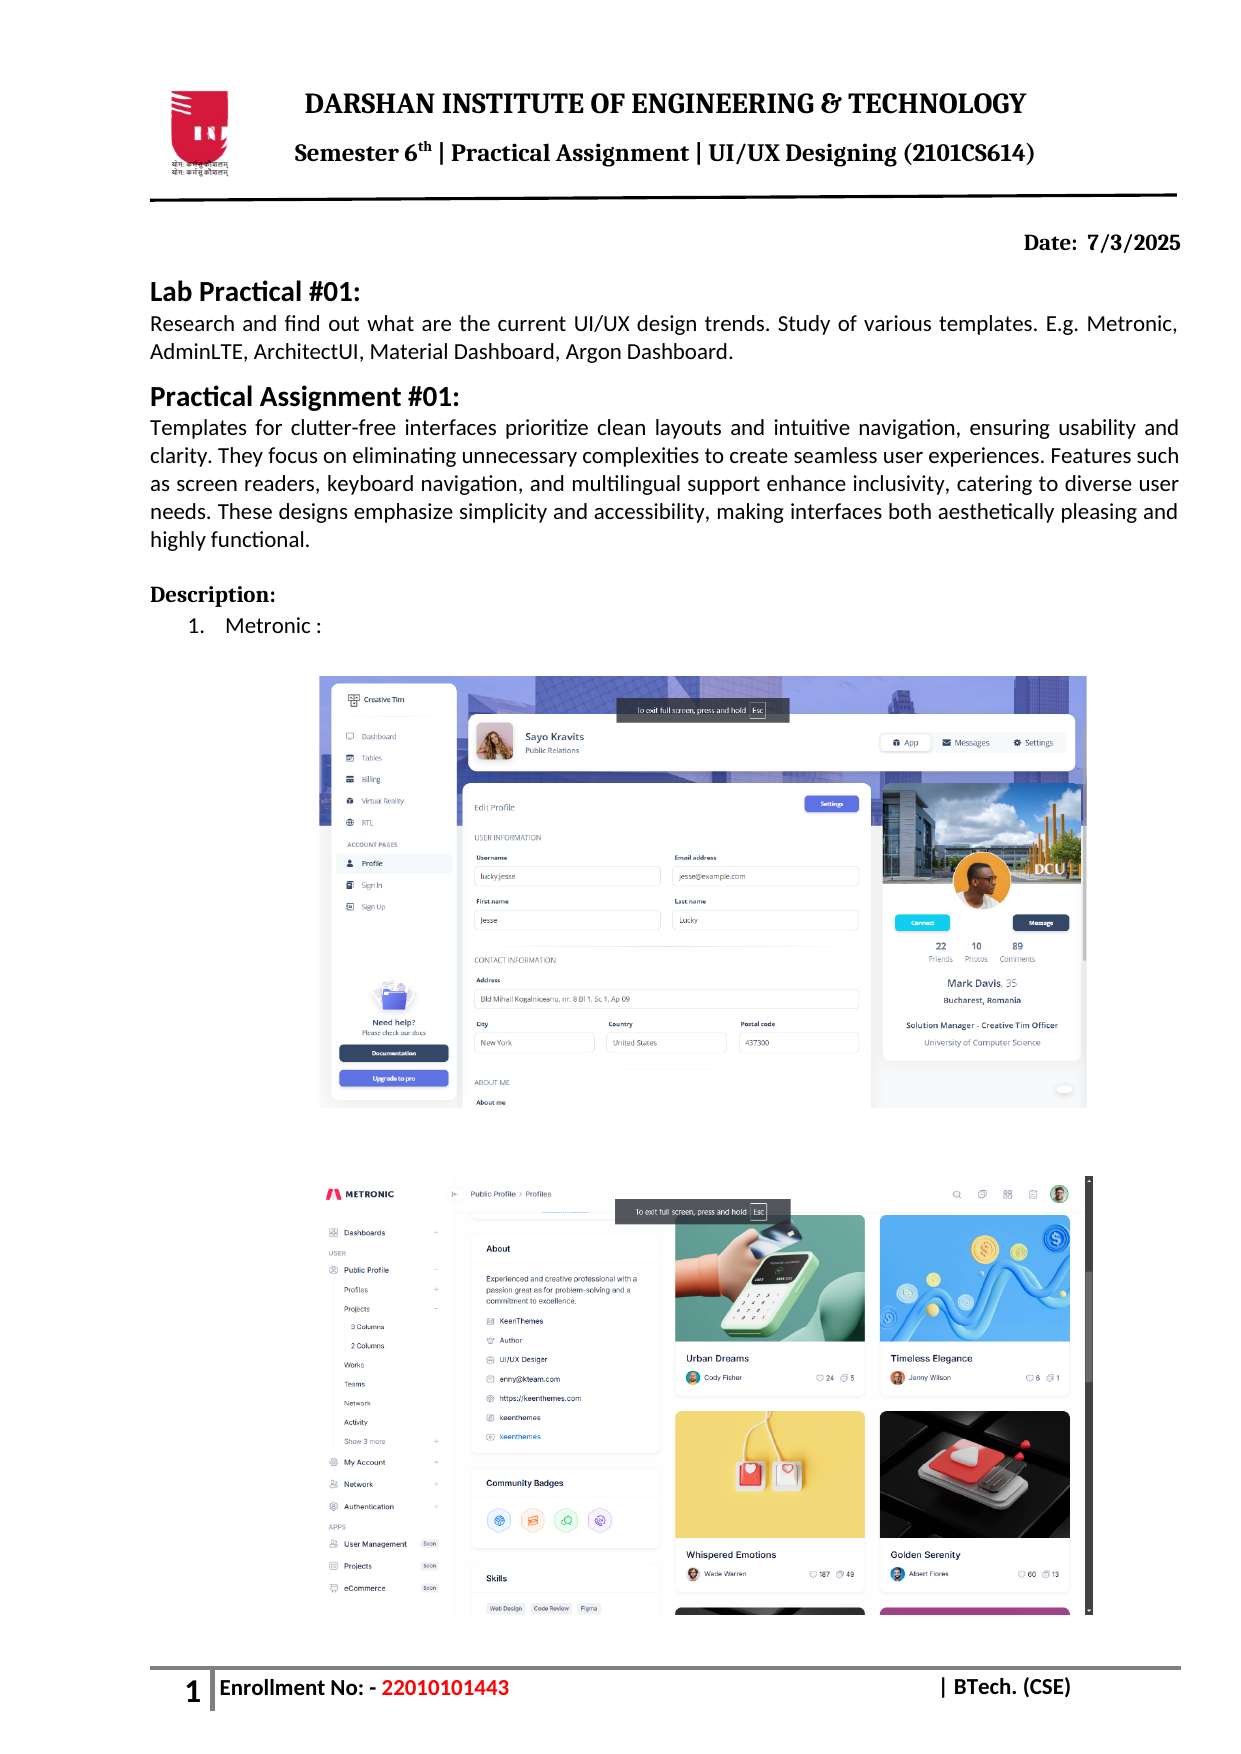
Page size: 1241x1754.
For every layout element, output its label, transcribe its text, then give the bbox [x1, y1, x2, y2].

text Templates for clutter-free interfaces prioritize clean layouts and intuitive navigation, ensuring usability and clarity. They focus on eliminating unnecessary complexities to create seamless user experiences. Features such as screen readers, keyboard navigation, and multilingual support enhance inclusivity, catering to diverse user needs. These designs emphasize simplicity and accessibility, making interfaces both aesthetically pleasing and highly functional. [150, 413, 1181, 553]
list Metronic : [187, 612, 1181, 639]
text Practical Assignment #01: [150, 378, 1189, 413]
text Lab Practical #01: [150, 273, 1189, 309]
subtitle Description: [150, 581, 1181, 608]
picture [150, 67, 242, 198]
text Research and find out what are the current UI/UX design trends. Study of various templates. E.g. Metronic, AdminLTE, ArchitectUI, Material Dashboard, Argon Dashboard. [150, 309, 1181, 365]
picture [319, 676, 1087, 1108]
picture [313, 1176, 1093, 1615]
